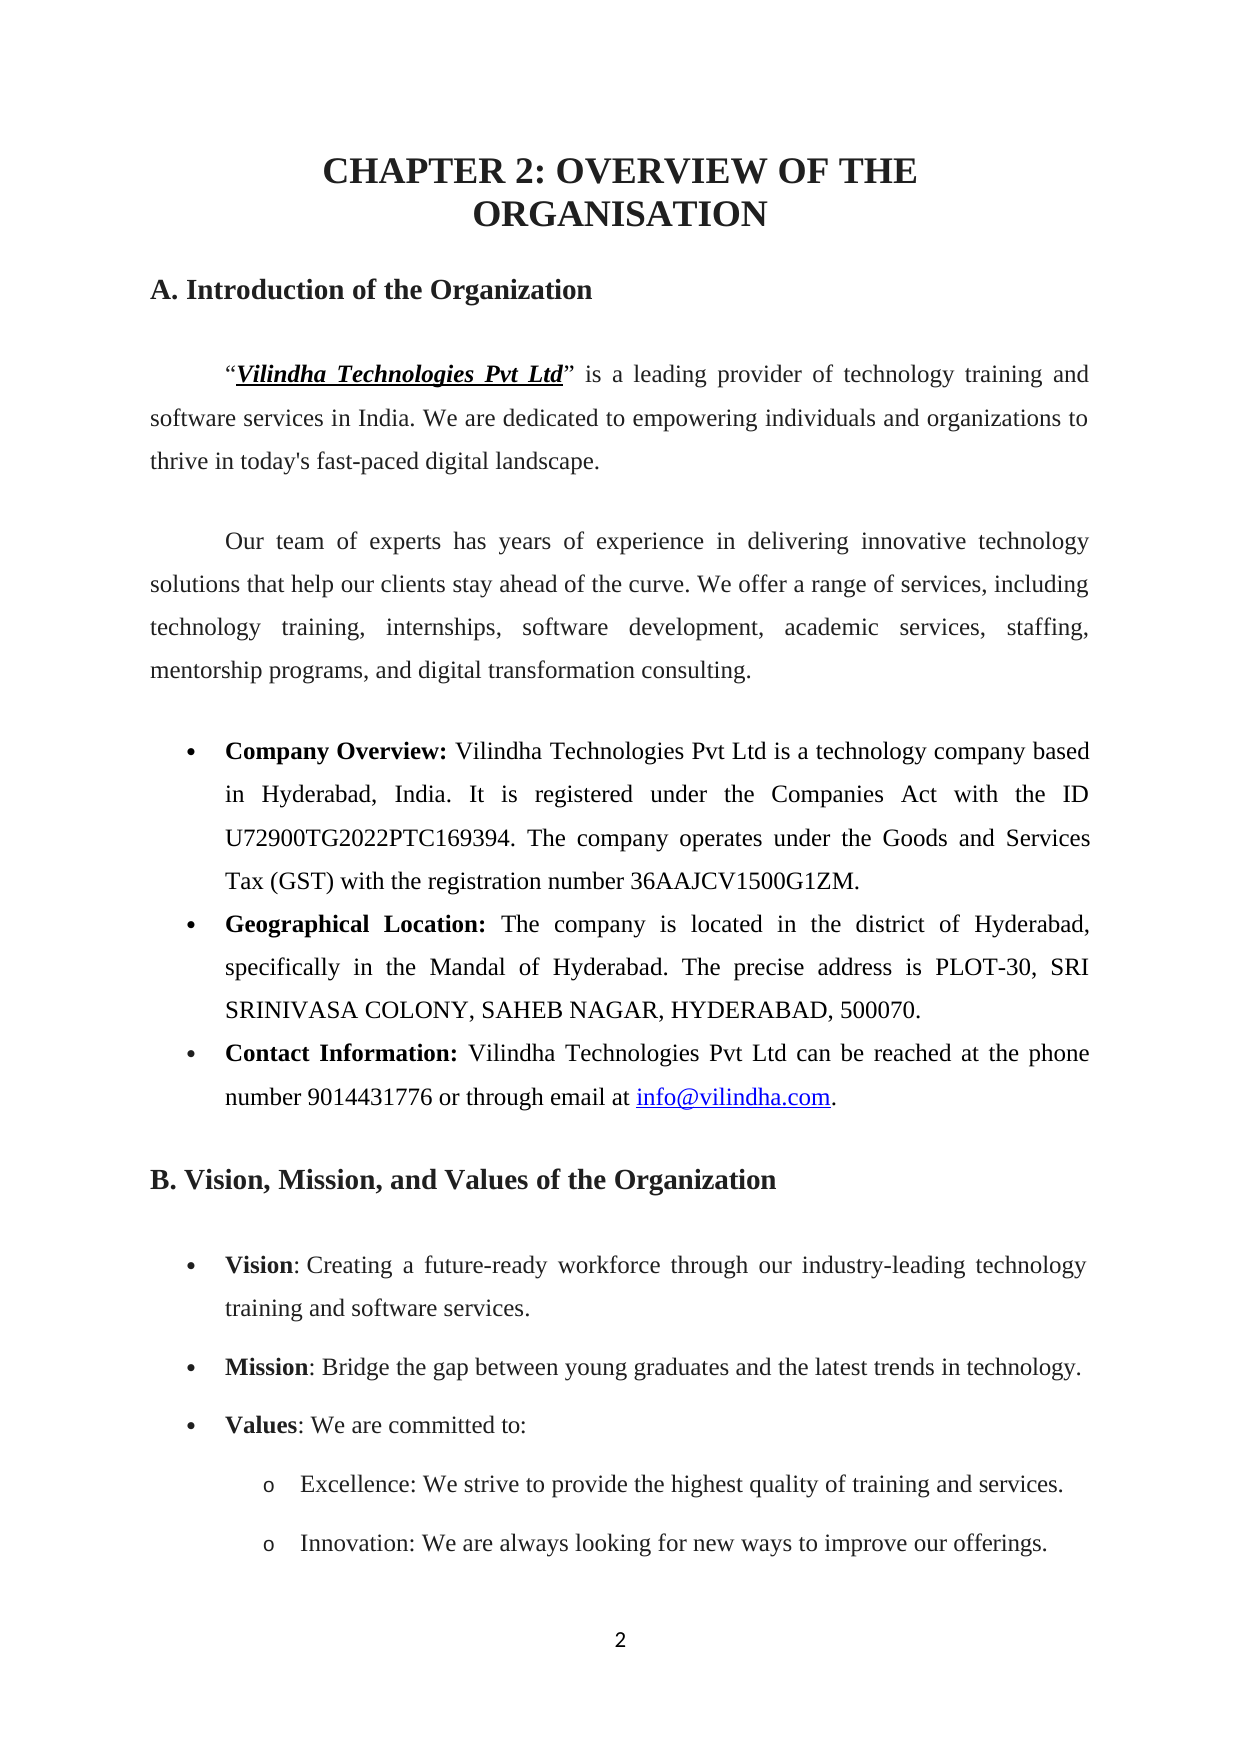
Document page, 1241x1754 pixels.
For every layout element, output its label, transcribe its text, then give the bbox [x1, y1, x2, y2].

text Our team of experts has years of experience in delivering innovative technology solutions that help our clients stay ahead of the curve. We offer a range of services, including technology training, internships, software development, academic services, staffing, mentorship programs, and digital transformation consulting. [150, 526, 1090, 684]
list Company Overview: Vilindha Technologies Pvt Ltd is a technology company based in Hyderabad, India. It is registered under the Companies Act with the ID U72900TG2022PTC169394. The company operates under the Goods and Services Tax (GST) with the registration number 36AAJCV1500G1ZM. [187, 736, 1090, 894]
text “Vilindha Technologies Pvt Ltd” is a leading provider of technology training and software services in India. We are dedicated to empowering individuals and organizations to thrive in today's fast-paced digital landscape. [150, 359, 1090, 474]
subtitle CHAPTER 2: OVERVIEW OF THE ORGANISATION [169, 148, 1070, 234]
list Geographical Location: The company is located in the district of Hyderabad, specifically in the Mandal of Hyderabad. The precise address is PLOT-30, SRI SRINIVASA COLONY, SAHEB NAGAR, HYDERABAD, 500070. [187, 909, 1091, 1024]
subtitle Introduction of the Organization [150, 272, 1207, 306]
list Values: We are committed to: [187, 1411, 1207, 1439]
list Innovation: We are always looking for new ways to improve our offerings. [262, 1528, 1207, 1558]
list Contact Information: Vilindha Technologies Pvt Ltd can be reached at the phone number 9014431776 or through email at info@vilindha.com. [187, 1038, 1090, 1110]
list Vision: Creating a future-ready workforce through our industry-leading technology training and software services. [187, 1250, 1090, 1322]
list Mission: Bridge the gap between young graduates and the latest trends in technology. [187, 1352, 1207, 1381]
list Excellence: We strive to provide the highest quality of training and services. [262, 1469, 1207, 1499]
subtitle Vision, Mission, and Values of the Organization [150, 1162, 1207, 1196]
